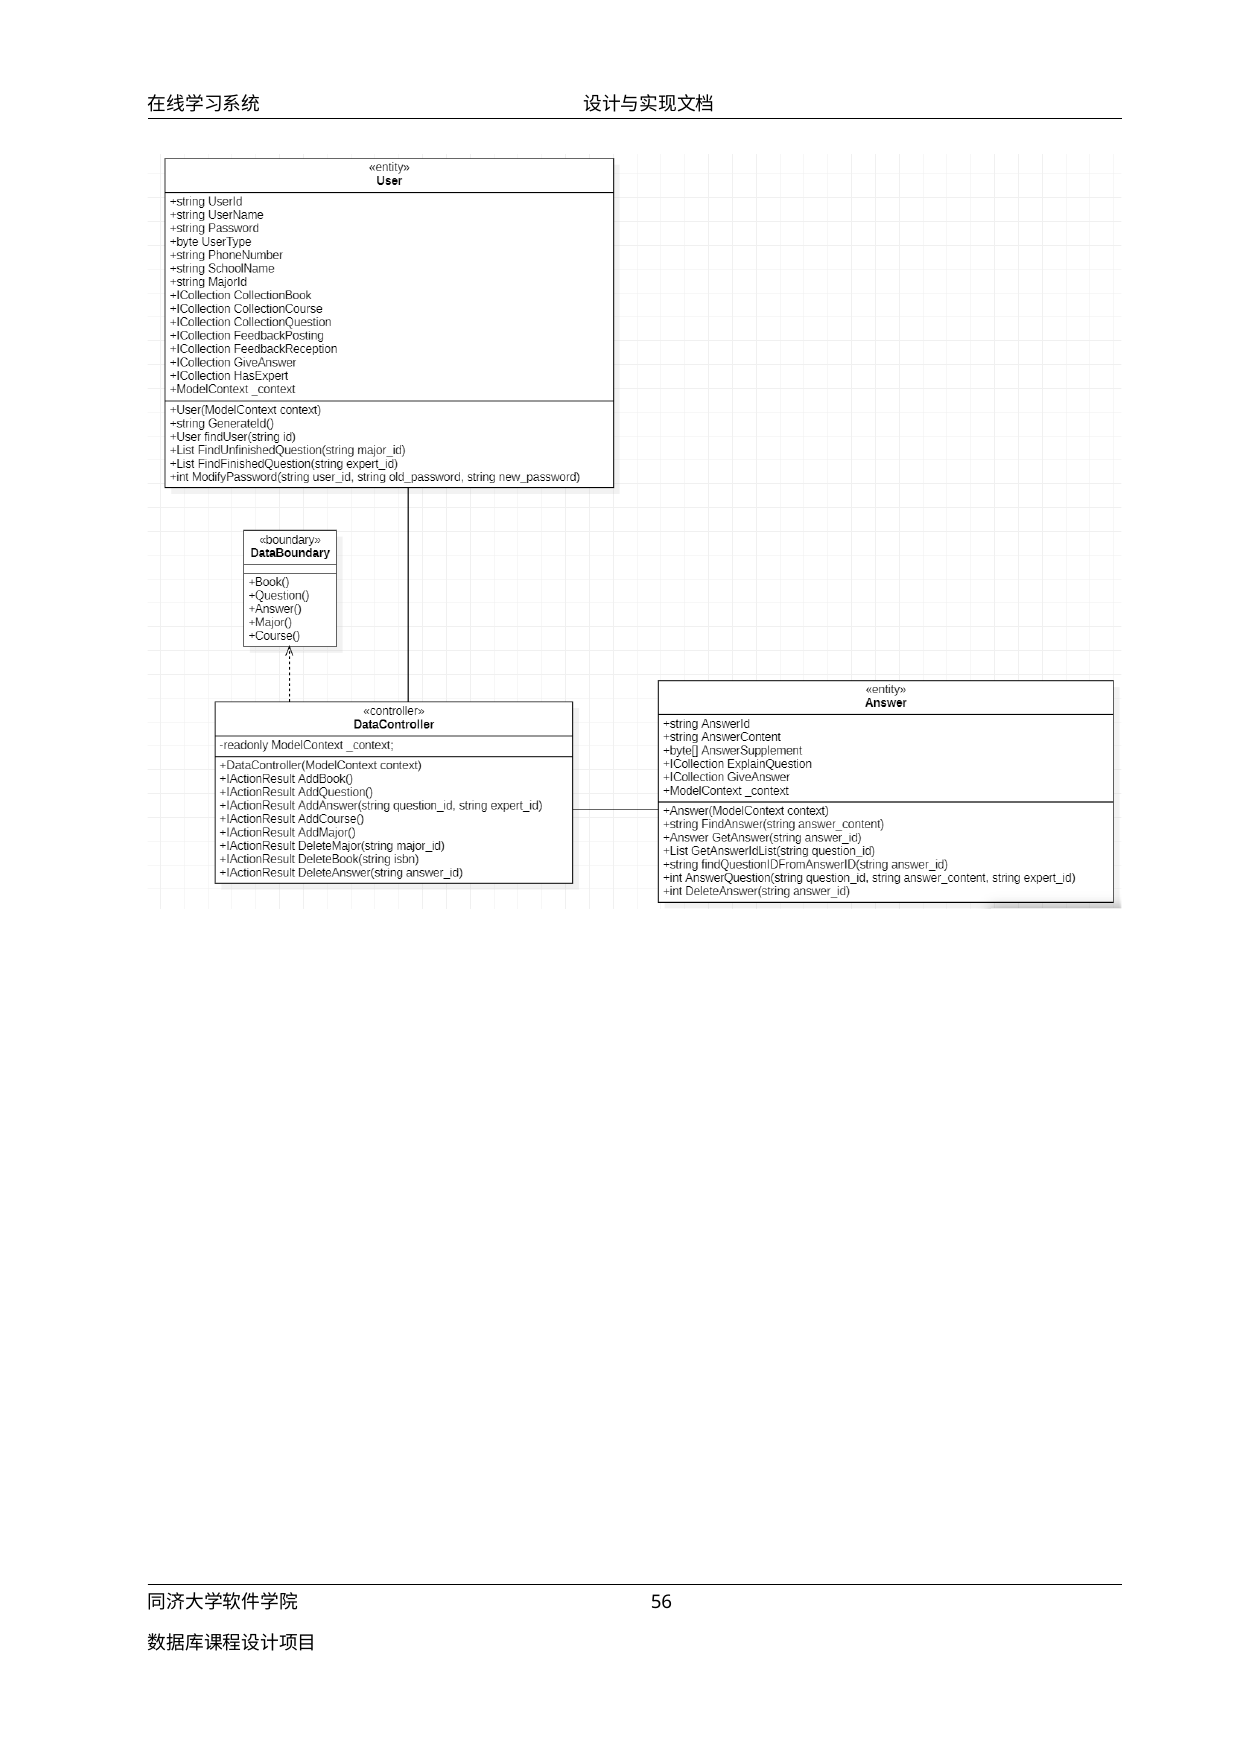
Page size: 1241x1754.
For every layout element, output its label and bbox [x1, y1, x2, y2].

picture [147, 154, 1122, 909]
